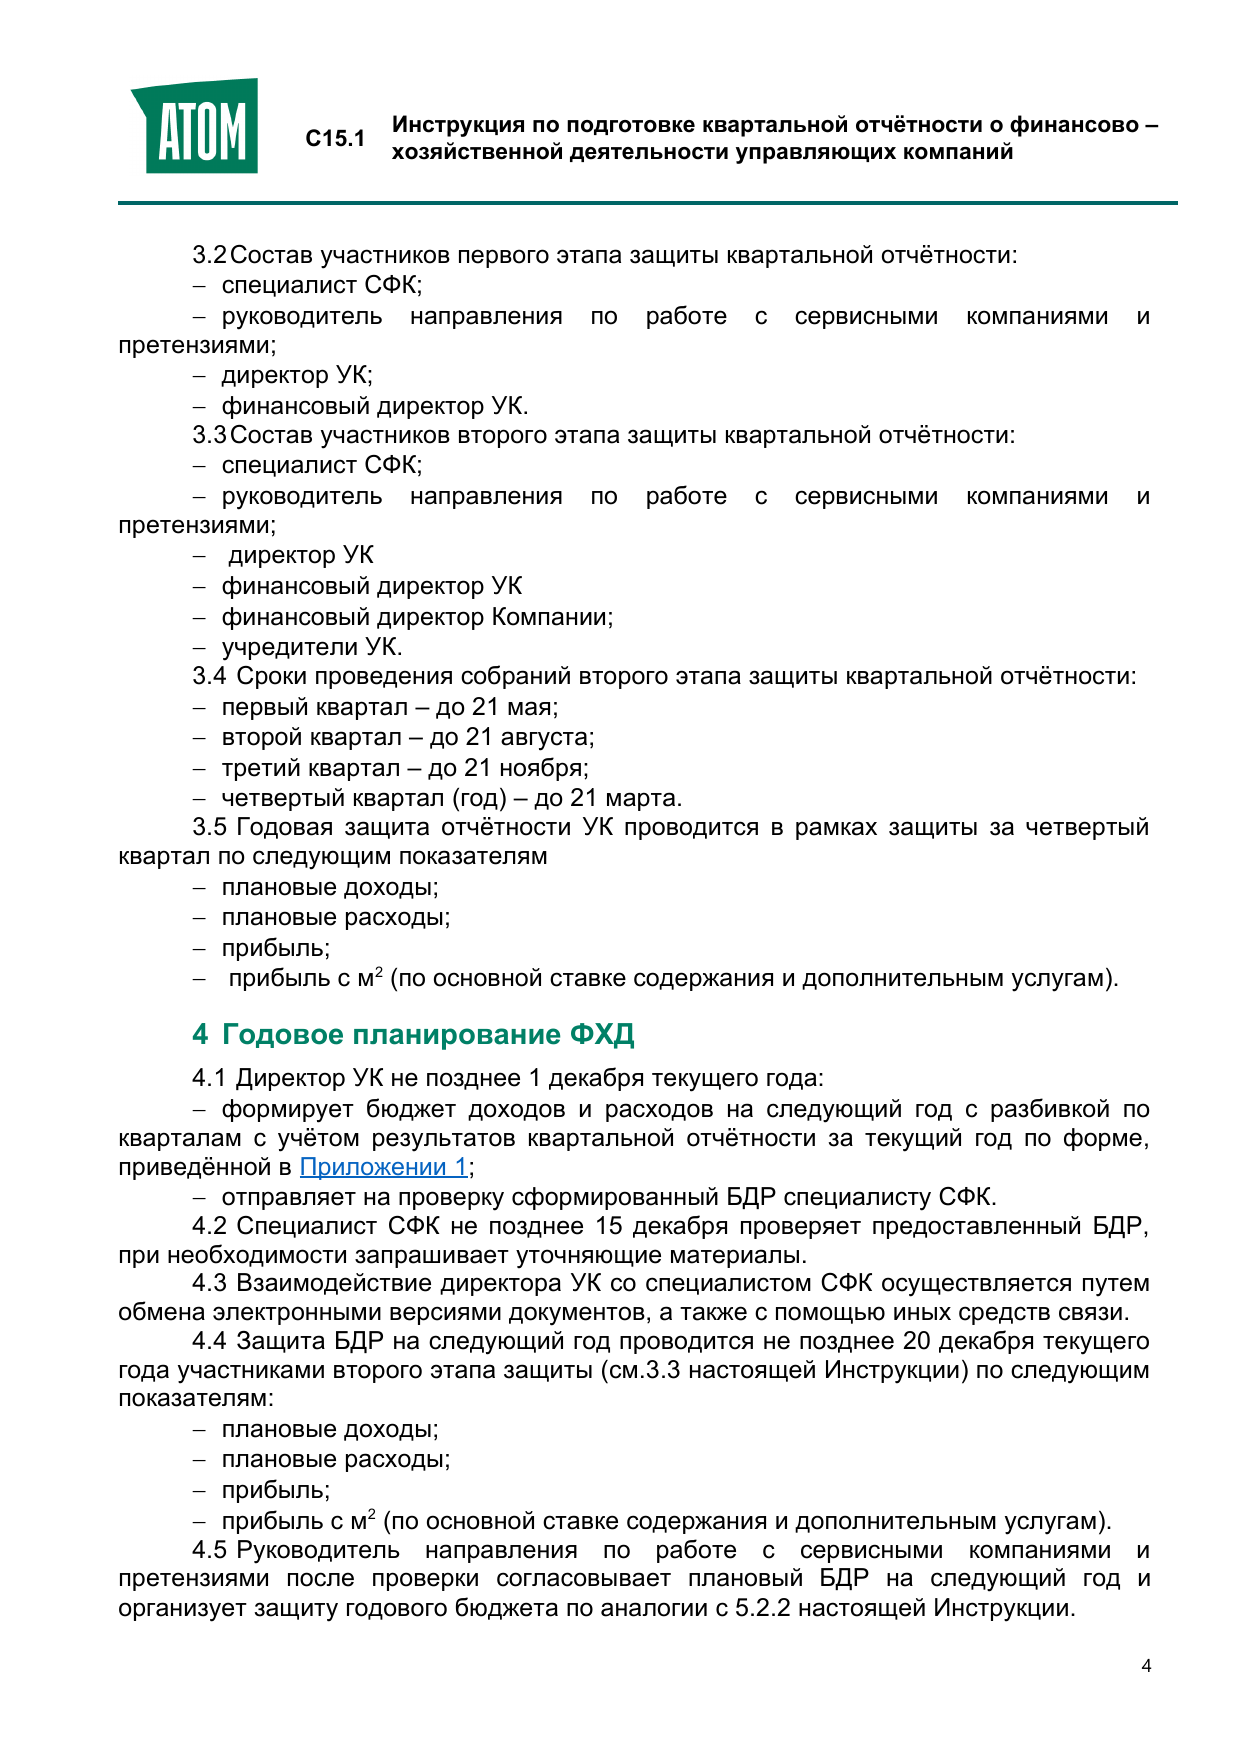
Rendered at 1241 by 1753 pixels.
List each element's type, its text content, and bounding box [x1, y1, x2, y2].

list специалист СФК; [118, 449, 1152, 479]
list прибыль с м2 (по основной ставке содержания и дополнительным услугам). [118, 962, 1152, 992]
list Защита БДР на следующий год проводится не позднее 20 декабря текущего года участниками второго этапа защиты (см.3.3 настоящей Инструкции) по следующим показателям: [118, 1326, 1152, 1412]
list формирует бюджет доходов и расходов на следующий год с разбивкой по кварталам с учётом результатов квартальной отчётности за текущий год по форме, приведённой в Приложении 1; [118, 1092, 1152, 1180]
list прибыль; [118, 931, 1152, 962]
list Состав участников первого этапа защиты квартальной отчётности: [192, 240, 1152, 269]
list второй квартал – до 21 августа; [118, 721, 1152, 751]
list первый квартал – до 21 мая; [118, 690, 1152, 721]
subtitle Годовое планирование ФХД [118, 1017, 1152, 1051]
list Руководитель направления по работе с сервисными компаниями и претензиями после проверки согласовывает плановый БДР на следующий год и организует защиту годового бюджета по аналогии с 5.2.2 настоящей Инструкции. [118, 1535, 1152, 1621]
list четвертый квартал (год) – до 21 марта. [118, 782, 1152, 812]
list плановые расходы; [118, 1443, 1152, 1473]
list учредители УК. [118, 631, 1152, 661]
list плановые доходы; [118, 1412, 1152, 1443]
list третий квартал – до 21 ноября; [118, 751, 1152, 782]
list Состав участников второго этапа защиты квартальной отчётности: [192, 420, 1152, 449]
list руководитель направления по работе с сервисными компаниями и претензиями; [118, 479, 1152, 539]
list Специалист СФК не позднее 15 декабря проверяет предоставленный БДР, при необходимости запрашивает уточняющие материалы. [118, 1211, 1152, 1268]
list плановые доходы; [118, 870, 1152, 901]
list финансовый директор УК. [118, 389, 1152, 420]
list Сроки проведения собраний второго этапа защиты квартальной отчётности: [118, 661, 1152, 690]
list плановые расходы; [118, 901, 1152, 931]
list отправляет на проверку сформированный БДР специалисту СФК. [118, 1180, 1152, 1211]
list прибыль с м2 (по основной ставке содержания и дополнительным услугам). [118, 1504, 1152, 1535]
list руководитель направления по работе с сервисными компаниями и претензиями; [118, 299, 1152, 359]
list директор УК [118, 539, 1152, 569]
list Годовая защита отчётности УК проводится в рамках защиты за четвертый квартал по следующим показателям [118, 812, 1152, 870]
list директор УК; [118, 359, 1152, 389]
list Директор УК не позднее 1 декабря текущего года: [118, 1063, 1152, 1092]
picture [129, 75, 261, 176]
list финансовый директор Компании; [118, 600, 1152, 631]
list Взаимодействие директора УК со специалистом СФК осуществляется путем обмена электронными версиями документов, а также с помощью иных средств связи. [118, 1268, 1152, 1326]
list специалист СФК; [118, 269, 1152, 299]
list прибыль; [118, 1473, 1152, 1504]
list финансовый директор УК [118, 569, 1152, 600]
